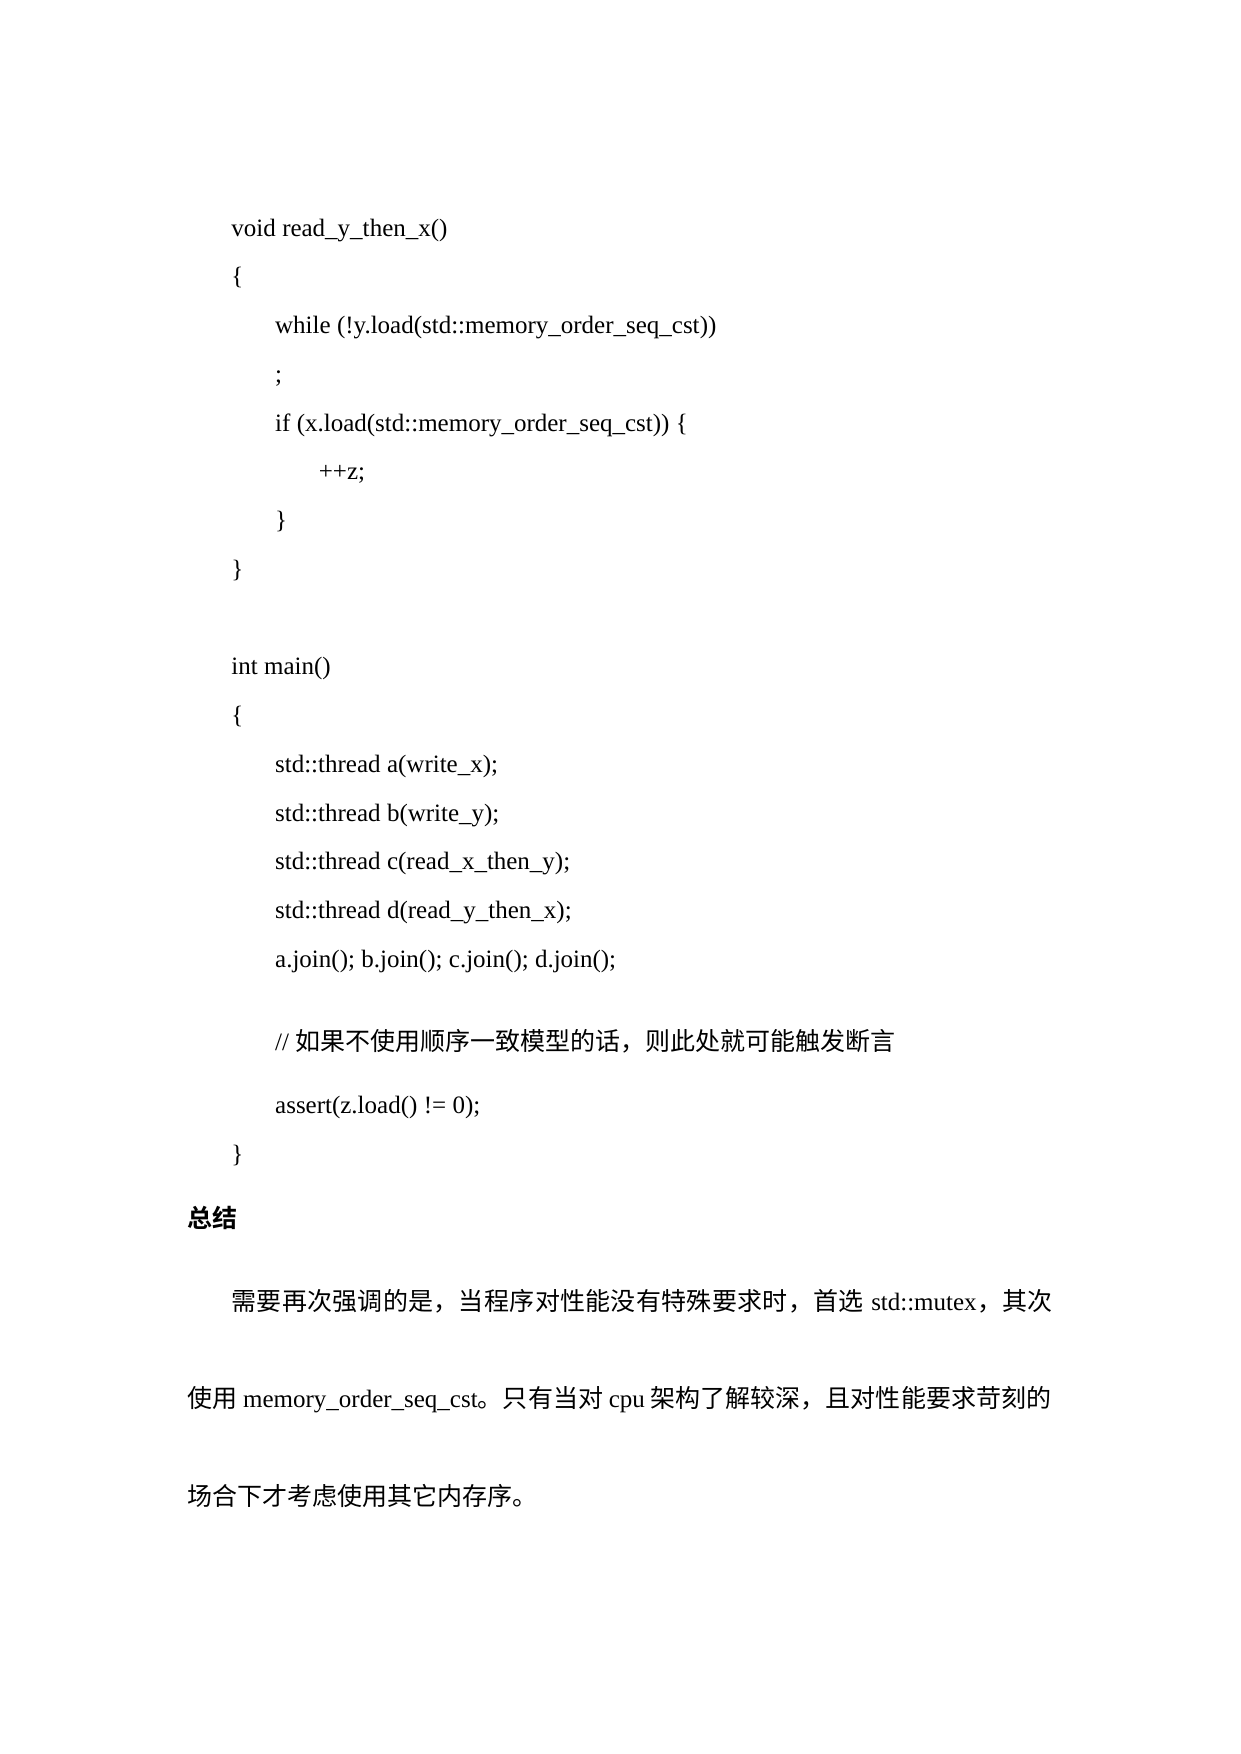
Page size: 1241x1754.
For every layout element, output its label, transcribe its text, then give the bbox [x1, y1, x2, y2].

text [187, 162, 1053, 1169]
subtitle 总结 [187, 1184, 1053, 1249]
text 需要再次强调的是，当程序对性能没有特殊要求时，首选std::mutex，其次使用memory_order_seq_cst。只有当对cpu架构了解较深，且对性能要求苛刻的场合下才考虑使用其它内存序。 [187, 1267, 1053, 1527]
